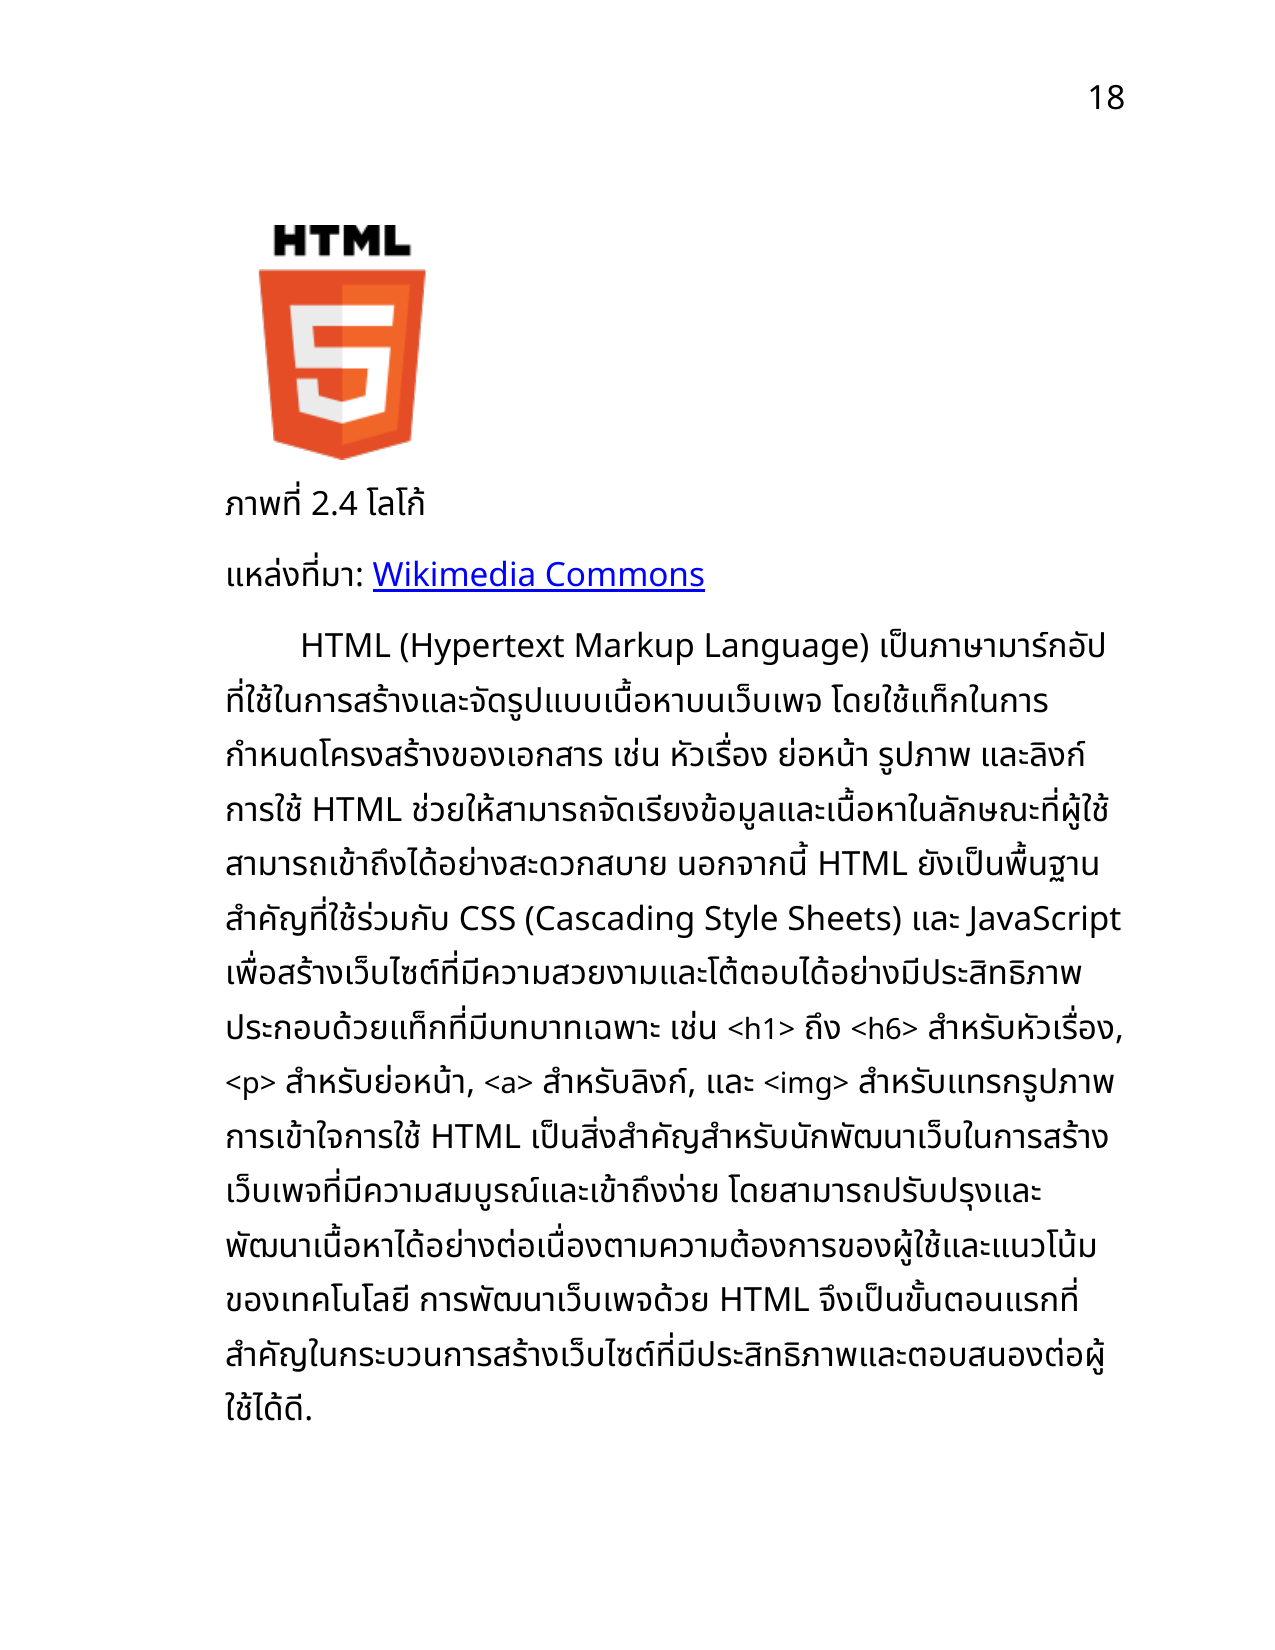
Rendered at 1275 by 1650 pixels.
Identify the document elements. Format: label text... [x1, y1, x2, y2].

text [225, 874, 1125, 1469]
picture [225, 476, 460, 711]
subtitle HTML [284, 345, 1125, 391]
text ภาพที่ 2.4 โลโก้ [225, 731, 1125, 782]
text แหล่งที่มา: Wikimedia Commons [225, 802, 1125, 853]
list การทำงานร่วมกับภาษาโปรแกรมอื่นๆ [247, 225, 1125, 276]
